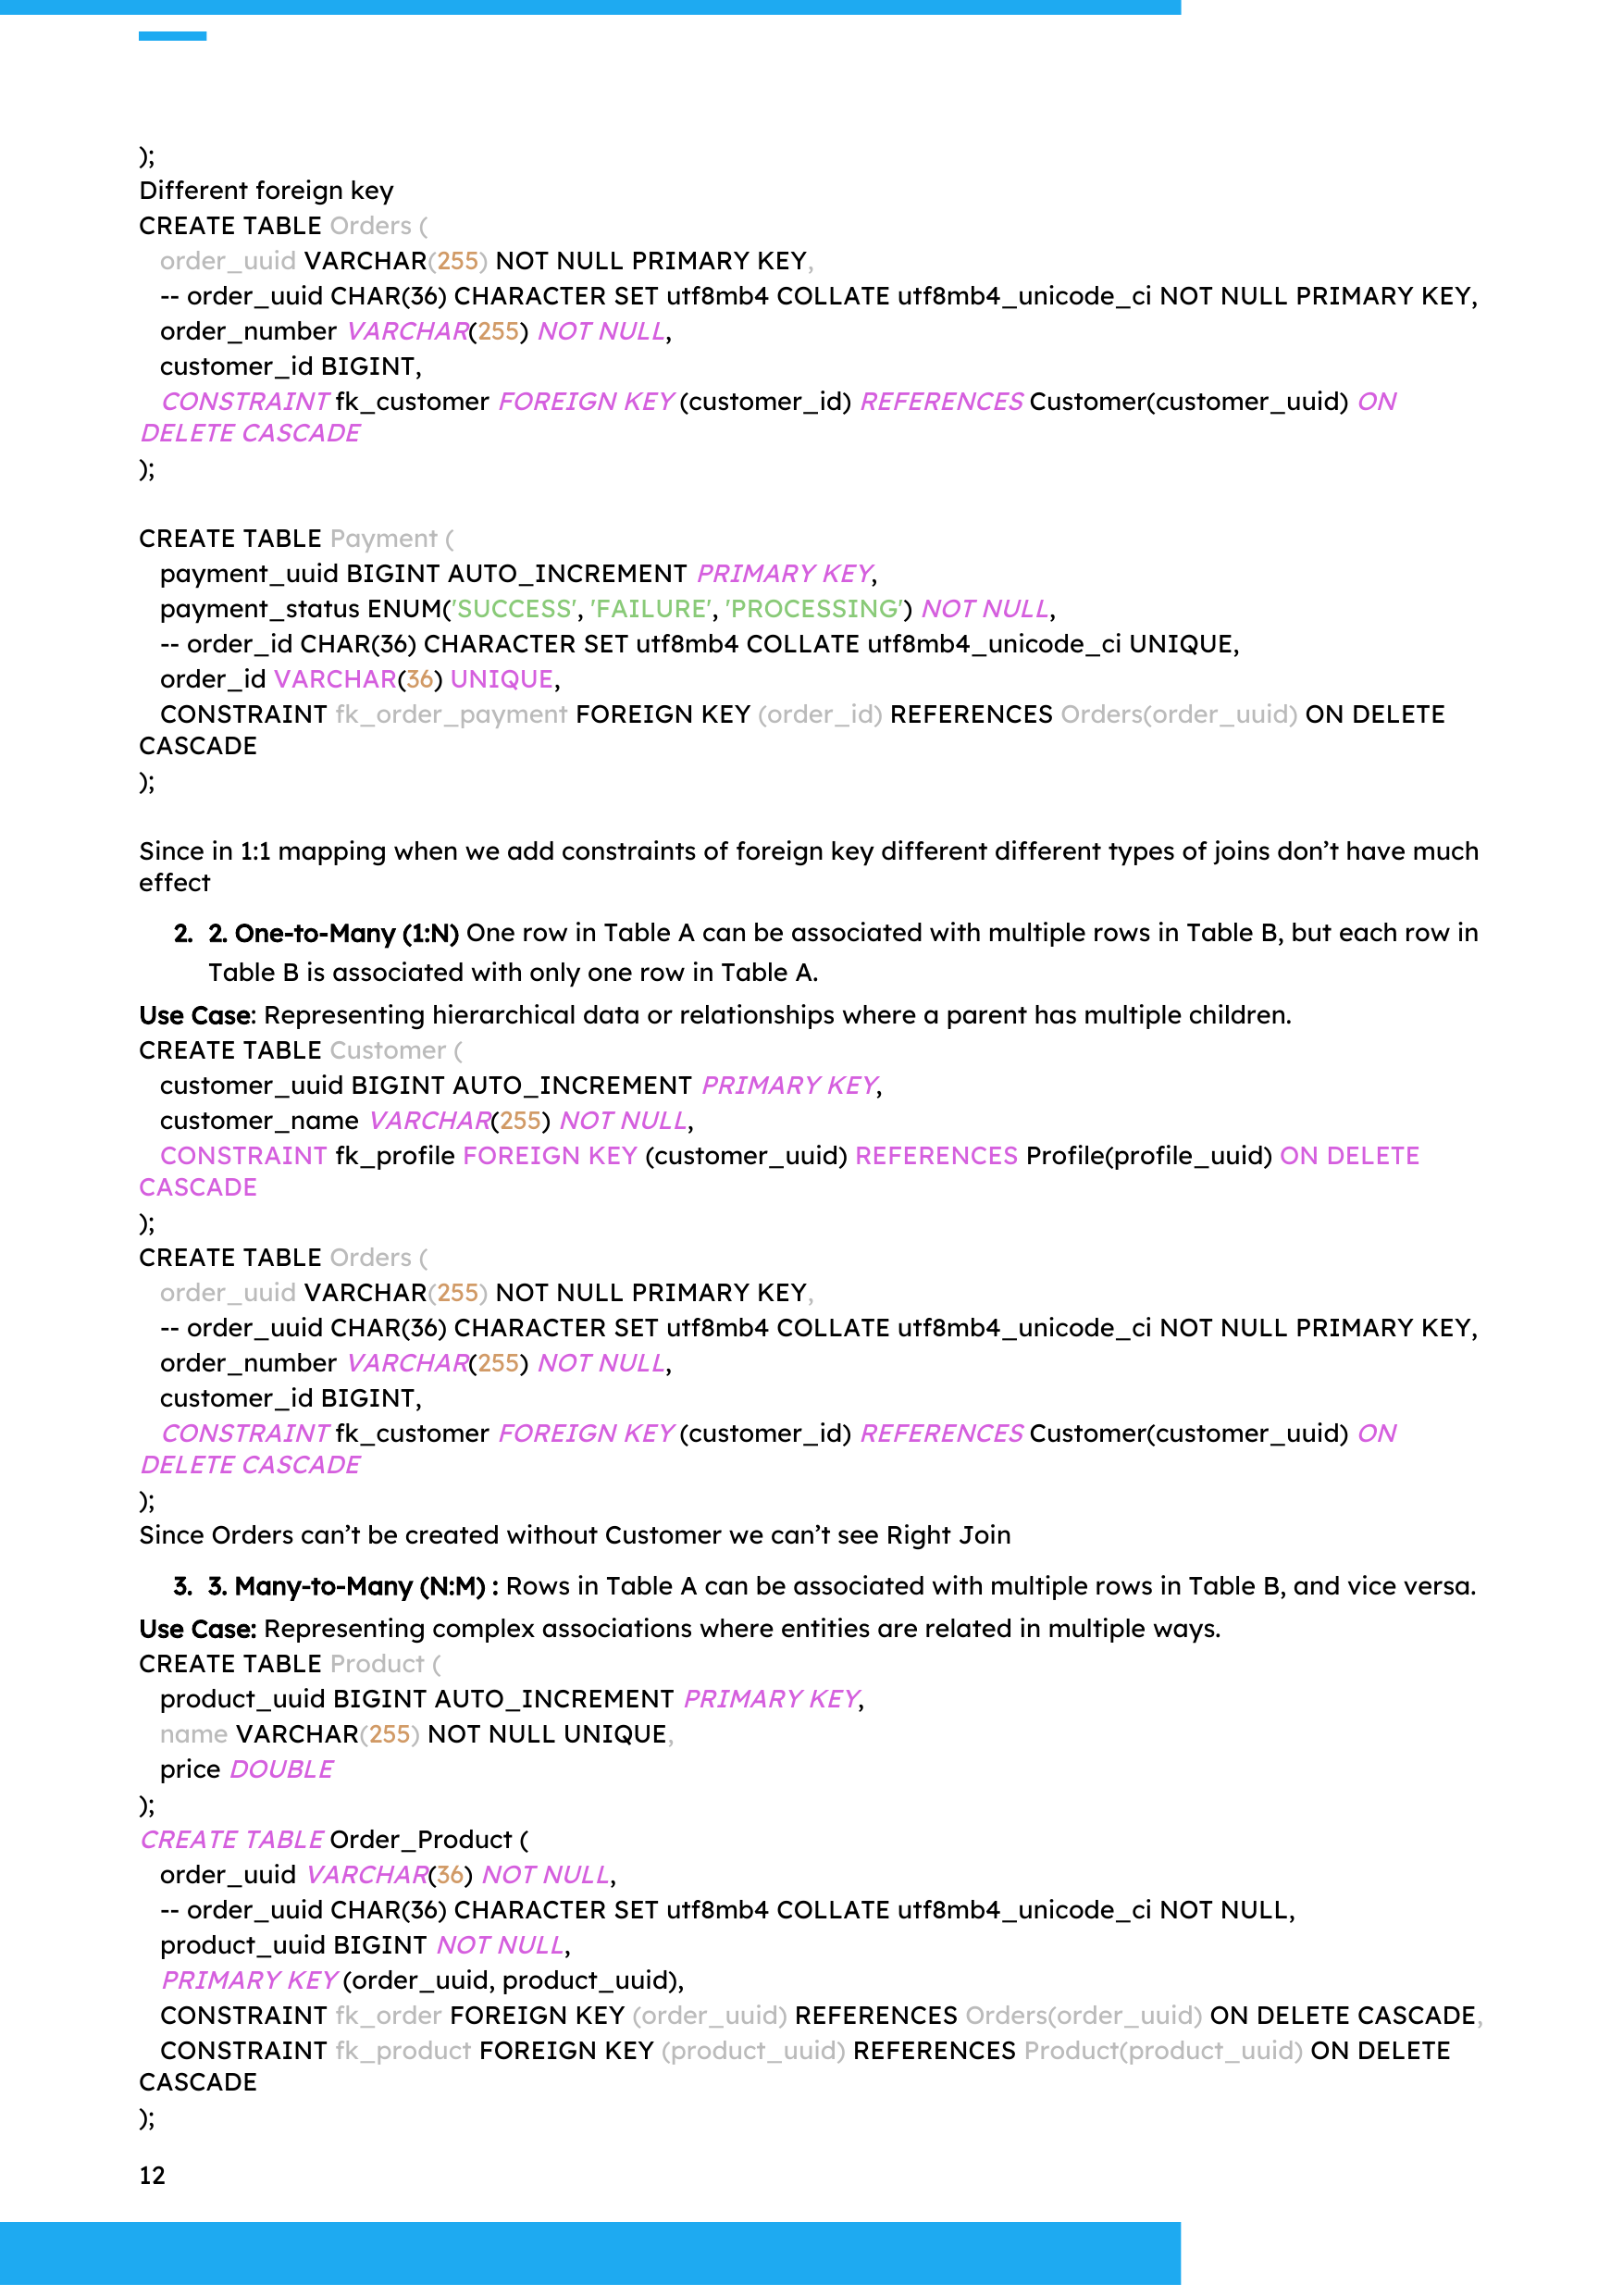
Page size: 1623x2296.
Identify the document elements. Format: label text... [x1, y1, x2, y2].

text -- order_uuid CHAR(36) CHARACTER SET utf8mb4 COLLATE utf8mb4_unicode_ci NOT NULL PRIMARY KEY, [139, 1311, 1484, 1343]
text CREATE TABLE Orders ( [139, 1241, 1484, 1272]
text order_uuid VARCHAR(36) NOT NULL, [139, 1859, 1484, 1890]
picture [0, 0, 1182, 15]
text CONSTRAINT fk_customer FOREIGN KEY (customer_id) REFERENCES Customer(customer_uuid) ON DELETE CASCADE [139, 385, 1484, 448]
text customer_name VARCHAR(255) NOT NULL, [139, 1104, 1484, 1136]
text customer_uuid BIGINT AUTO_INCREMENT PRIMARY KEY, [139, 1069, 1484, 1100]
text customer_id BIGINT, [139, 1382, 1484, 1413]
text ); [139, 764, 1484, 796]
text order_uuid VARCHAR(255) NOT NULL PRIMARY KEY, [139, 1276, 1484, 1308]
text ); [139, 1483, 1484, 1515]
text -- order_uuid CHAR(36) CHARACTER SET utf8mb4 COLLATE utf8mb4_unicode_ci NOT NULL PRIMARY KEY, [139, 279, 1484, 311]
text ); [139, 452, 1484, 483]
text CONSTRAINT fk_customer FOREIGN KEY (customer_id) REFERENCES Customer(customer_uuid) ON DELETE CASCADE [139, 1417, 1484, 1480]
text Different foreign key [139, 174, 1484, 205]
text -- order_uuid CHAR(36) CHARACTER SET utf8mb4 COLLATE utf8mb4_unicode_ci NOT NULL, [139, 1894, 1484, 1926]
text -- order_id CHAR(36) CHARACTER SET utf8mb4 COLLATE utf8mb4_unicode_ci UNIQUE, [139, 627, 1484, 659]
text CONSTRAINT fk_order_payment FOREIGN KEY (order_id) REFERENCES Orders(order_uuid) ON DELETE CASCADE [139, 698, 1484, 761]
picture [0, 2222, 1182, 2285]
text CREATE TABLE Product ( [139, 1648, 1484, 1679]
picture [139, 31, 207, 41]
text order_number VARCHAR(255) NOT NULL, [139, 1347, 1484, 1378]
text name VARCHAR(255) NOT NULL UNIQUE, [139, 1719, 1484, 1749]
text product_uuid BIGINT AUTO_INCREMENT PRIMARY KEY, [139, 1682, 1484, 1714]
text PRIMARY KEY (order_uuid, product_uuid), [139, 1965, 1484, 1996]
text Use Case: Representing hierarchical data or relationships where a parent has multiple children. [139, 999, 1484, 1030]
text order_number VARCHAR(255) NOT NULL, [139, 315, 1484, 346]
text CONSTRAINT fk_product FOREIGN KEY (product_uuid) REFERENCES Product(product_uuid) ON DELETE CASCADE [139, 2035, 1484, 2097]
text order_id VARCHAR(36) UNIQUE, [139, 663, 1484, 694]
text order_uuid VARCHAR(255) NOT NULL PRIMARY KEY, [139, 244, 1484, 276]
text CREATE TABLE Order_Product ( [139, 1824, 1484, 1855]
text price DOUBLE [139, 1753, 1484, 1784]
text Since in 1:1 mapping when we add constraints of foreign key different different types of joins don’t have much effect [139, 835, 1484, 898]
text product_uuid BIGINT NOT NULL, [139, 1930, 1484, 1960]
list 3. Many-to-Many (N:M) : Rows in Table A can be associated with multiple rows in Table B, and vice versa. [173, 1570, 1484, 1601]
text CONSTRAINT fk_order FOREIGN KEY (order_uuid) REFERENCES Orders(order_uuid) ON DELETE CASCADE, [139, 2000, 1484, 2030]
text Use Case: Representing complex associations where entities are related in multiple ways. [139, 1612, 1484, 1644]
text payment_status ENUM('SUCCESS', 'FAILURE', 'PROCESSING') NOT NULL, [139, 592, 1484, 624]
text ); [139, 1789, 1484, 1819]
list 2. One-to-Many (1:N) One row in Table A can be associated with multiple rows in Table B, but each row in Table B is associated with only one row in Table A. [173, 917, 1484, 987]
text ); [139, 2102, 1484, 2132]
text customer_id BIGINT, [139, 350, 1484, 381]
text CREATE TABLE Customer ( [139, 1034, 1484, 1065]
text CREATE TABLE Payment ( [139, 522, 1484, 553]
text CREATE TABLE Orders ( [139, 209, 1484, 241]
text CONSTRAINT fk_profile FOREIGN KEY (customer_uuid) REFERENCES Profile(profile_uuid) ON DELETE CASCADE [139, 1139, 1484, 1202]
text Since Orders can’t be created without Customer we can’t see Right Join [139, 1519, 1484, 1550]
text ); [139, 139, 1484, 170]
text ); [139, 1206, 1484, 1237]
text payment_uuid BIGINT AUTO_INCREMENT PRIMARY KEY, [139, 557, 1484, 589]
